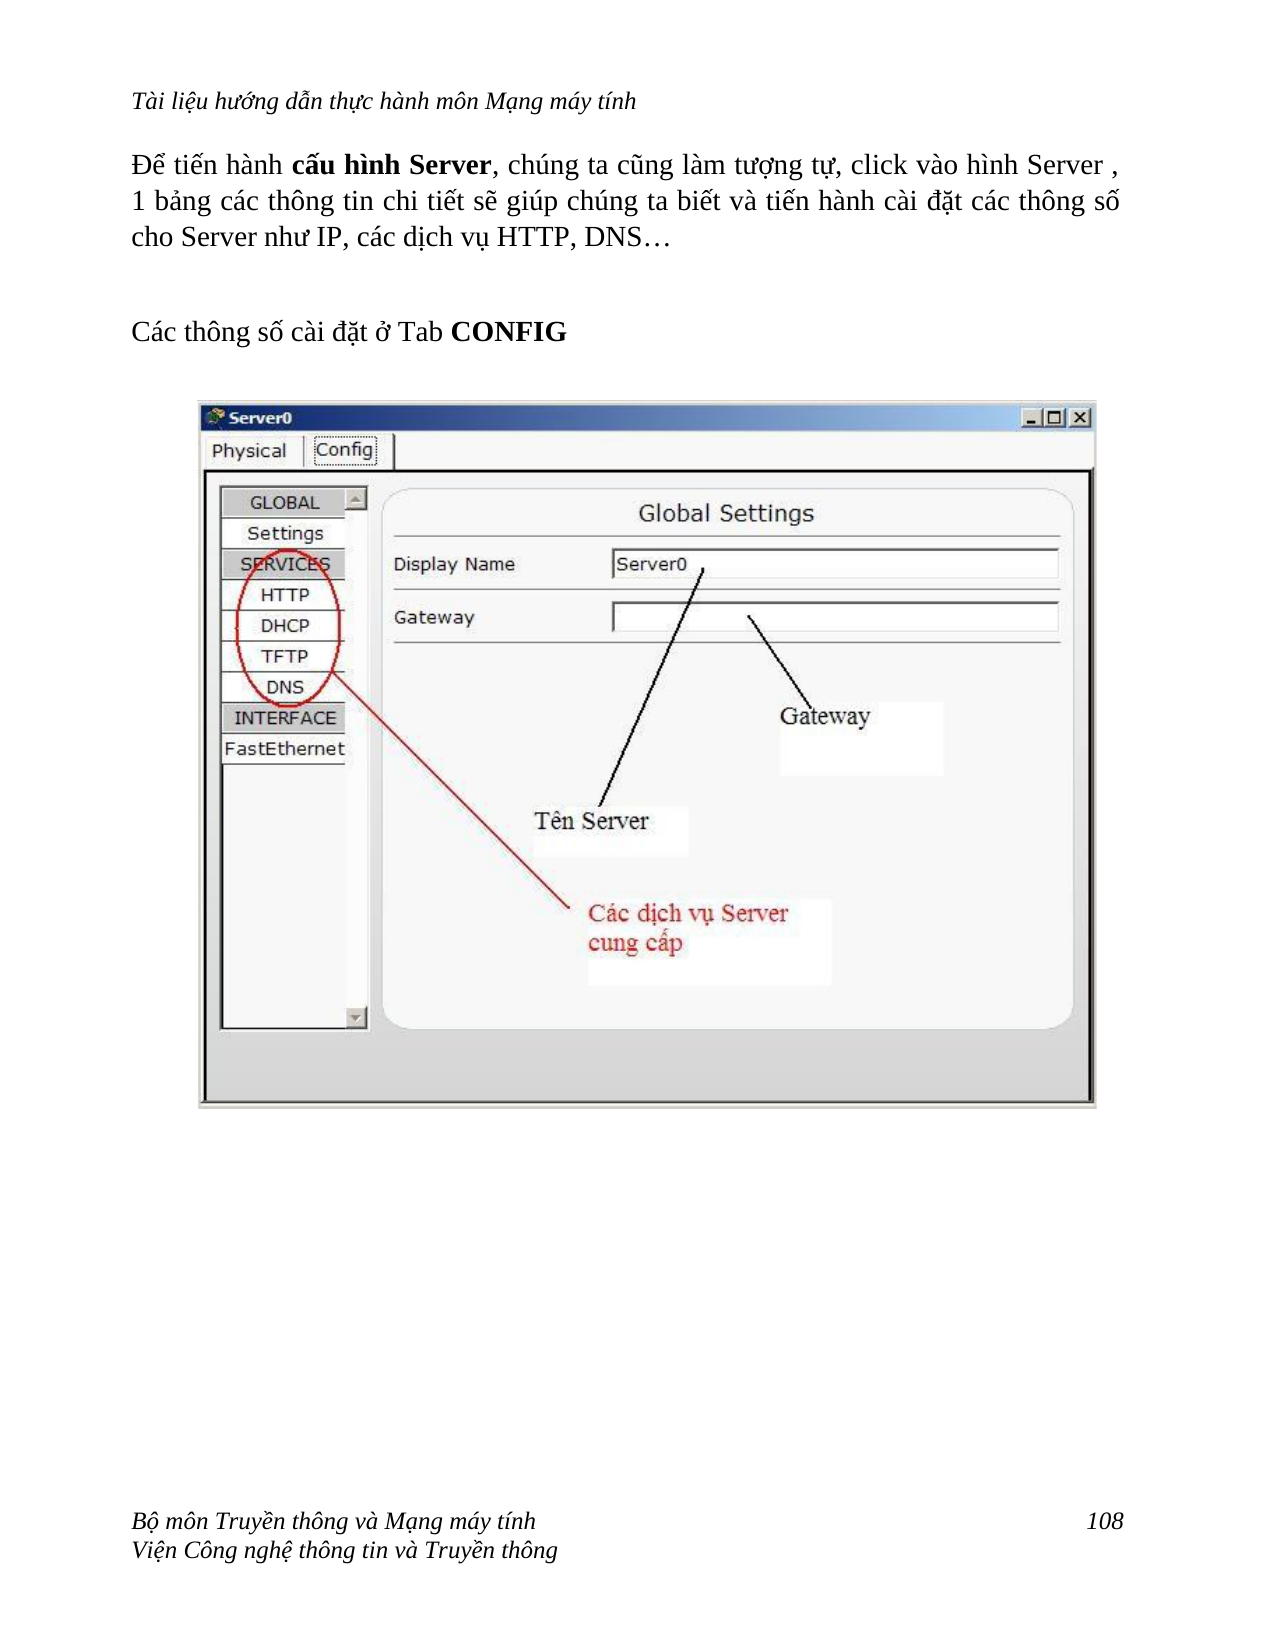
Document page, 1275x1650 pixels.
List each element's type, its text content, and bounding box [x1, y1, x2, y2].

text Các thông số cài đặt ở Tab CONFIG [131, 314, 1125, 348]
picture [197, 400, 1097, 1109]
text Để tiến hành cấu hình Server, chúng ta cũng làm tượng tự, click vào hình Server , 1 bảng các thông tin chi tiết sẽ giúp chúng ta biết và tiến hành cài đặt các thông số cho Server như IP, các dịch vụ HTTP, DNS… [131, 147, 1121, 253]
